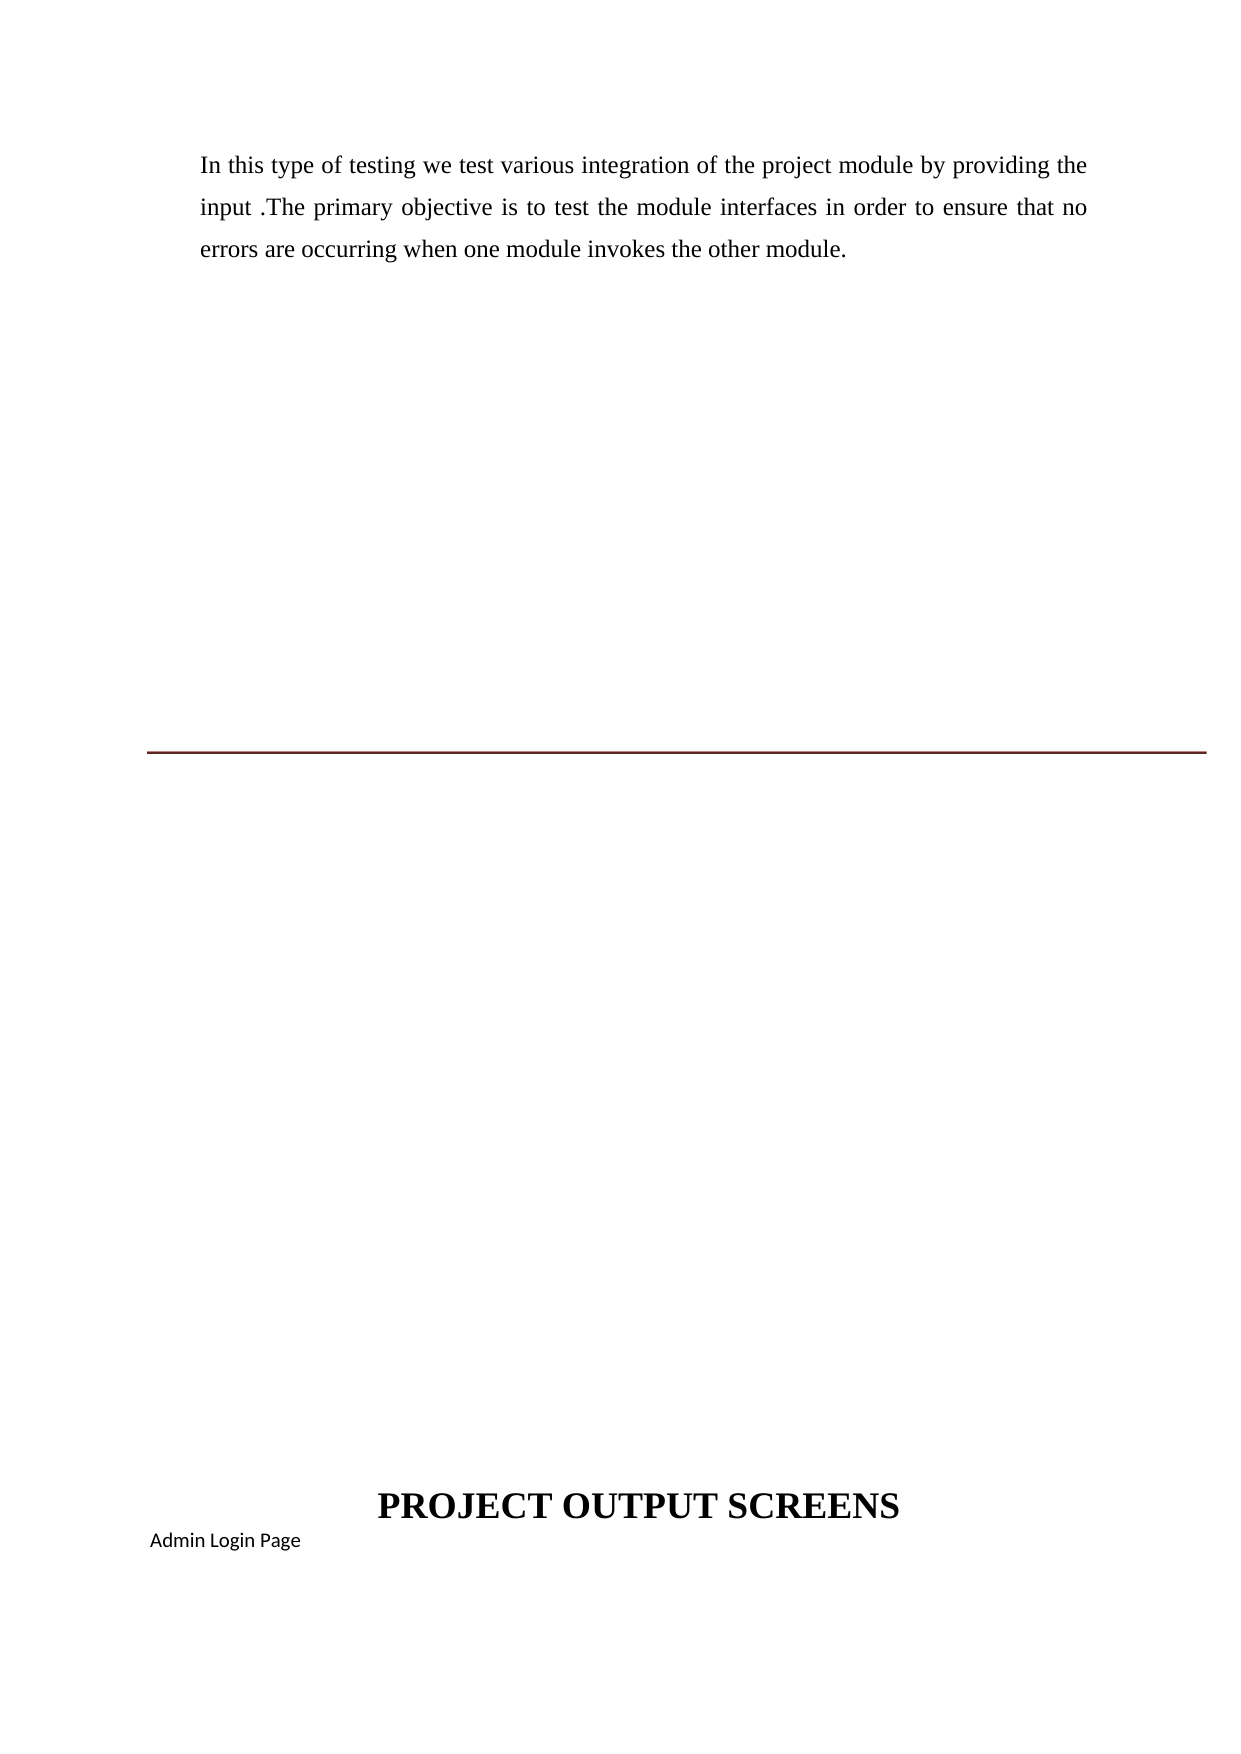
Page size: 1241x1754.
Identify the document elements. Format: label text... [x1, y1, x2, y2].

text In this type of testing we test various integration of the project module by providing the input .The primary objective is to test the module interfaces in order to ensure that no errors are occurring when one module invokes the other module. [200, 150, 1088, 263]
text Admin Login Page [150, 1527, 1090, 1552]
text PROJECT OUTPUT SCREENS [187, 1484, 1090, 1527]
